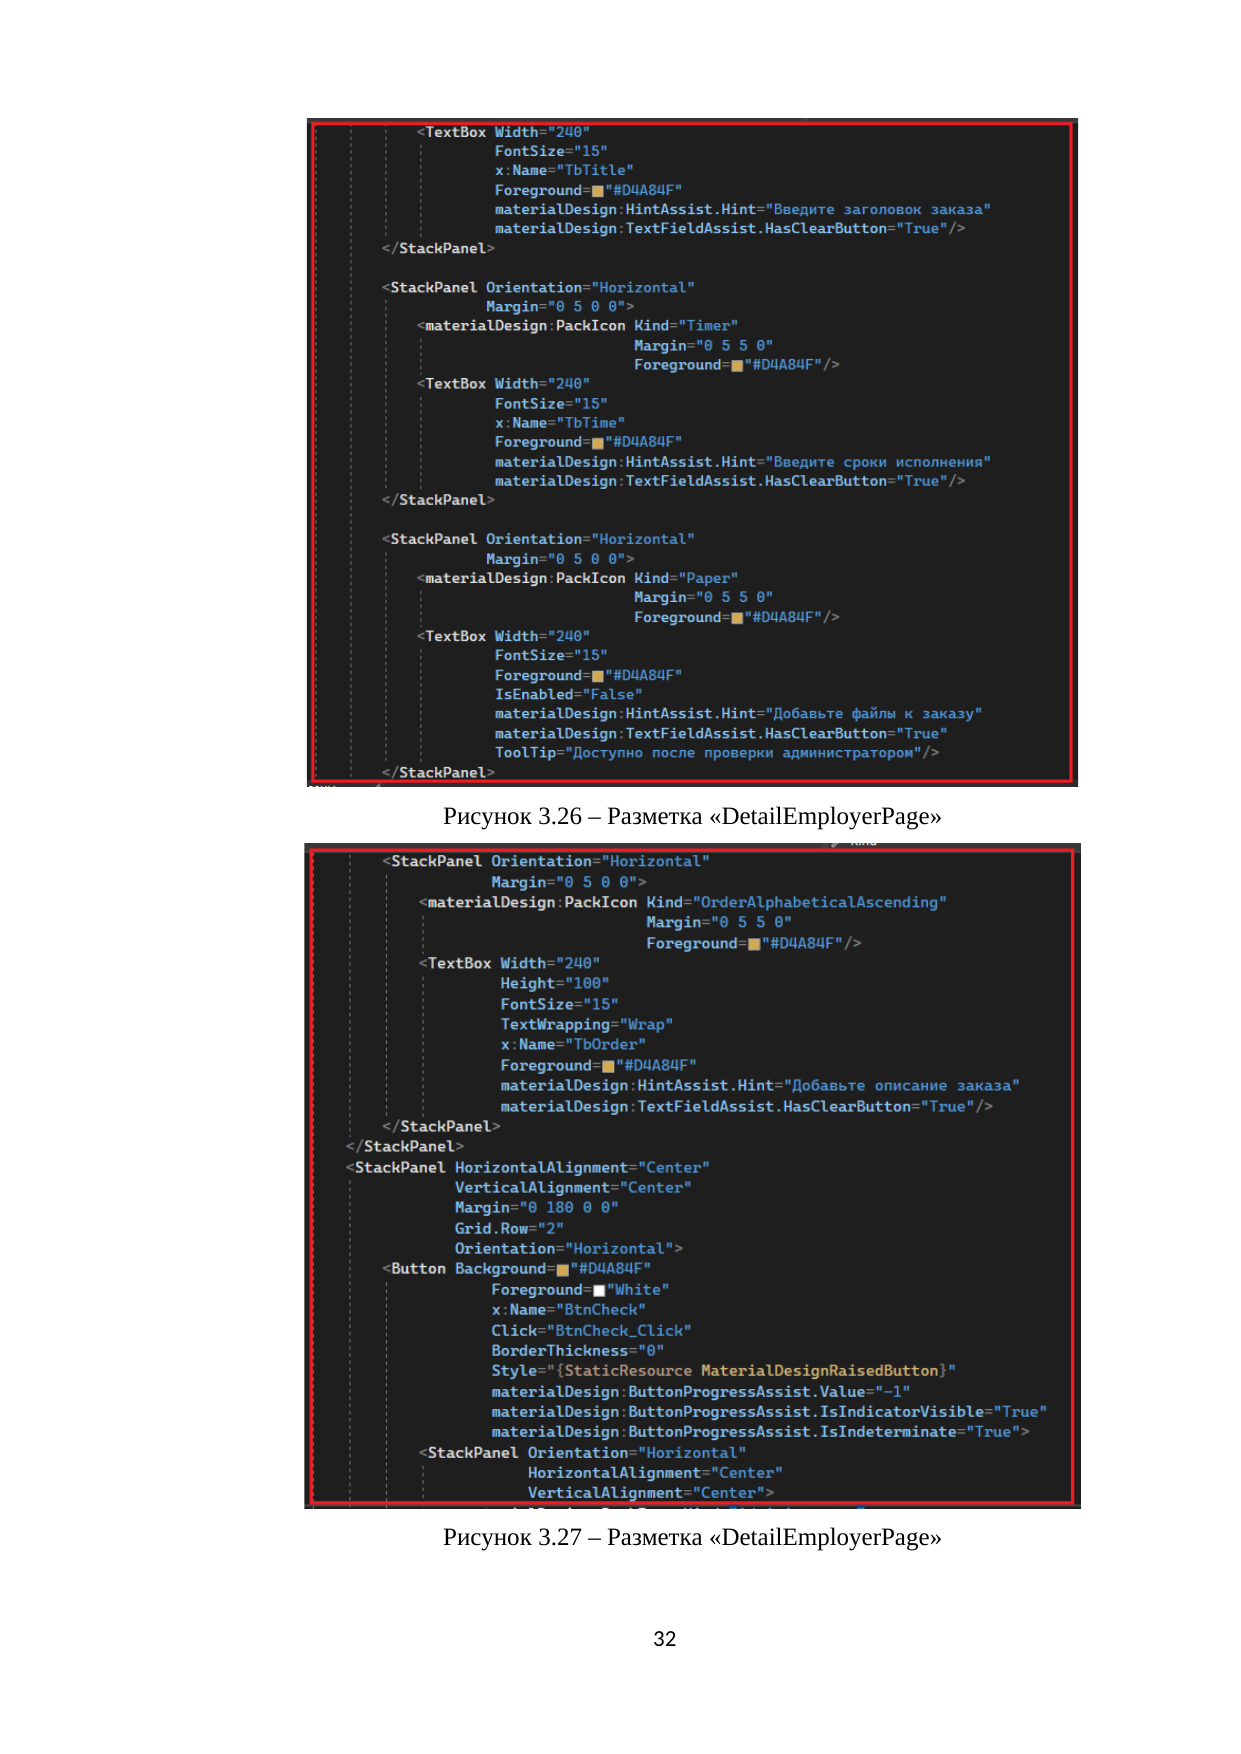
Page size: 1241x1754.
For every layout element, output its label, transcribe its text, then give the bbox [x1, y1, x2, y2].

text Рисунок 3.26 – Разметка «DetailEmployerPage» [177, 801, 1152, 829]
picture [304, 843, 1081, 1509]
picture [306, 118, 1079, 787]
text Рисунок 3.27 – Разметка «DetailEmployerPage» [177, 1522, 1152, 1551]
